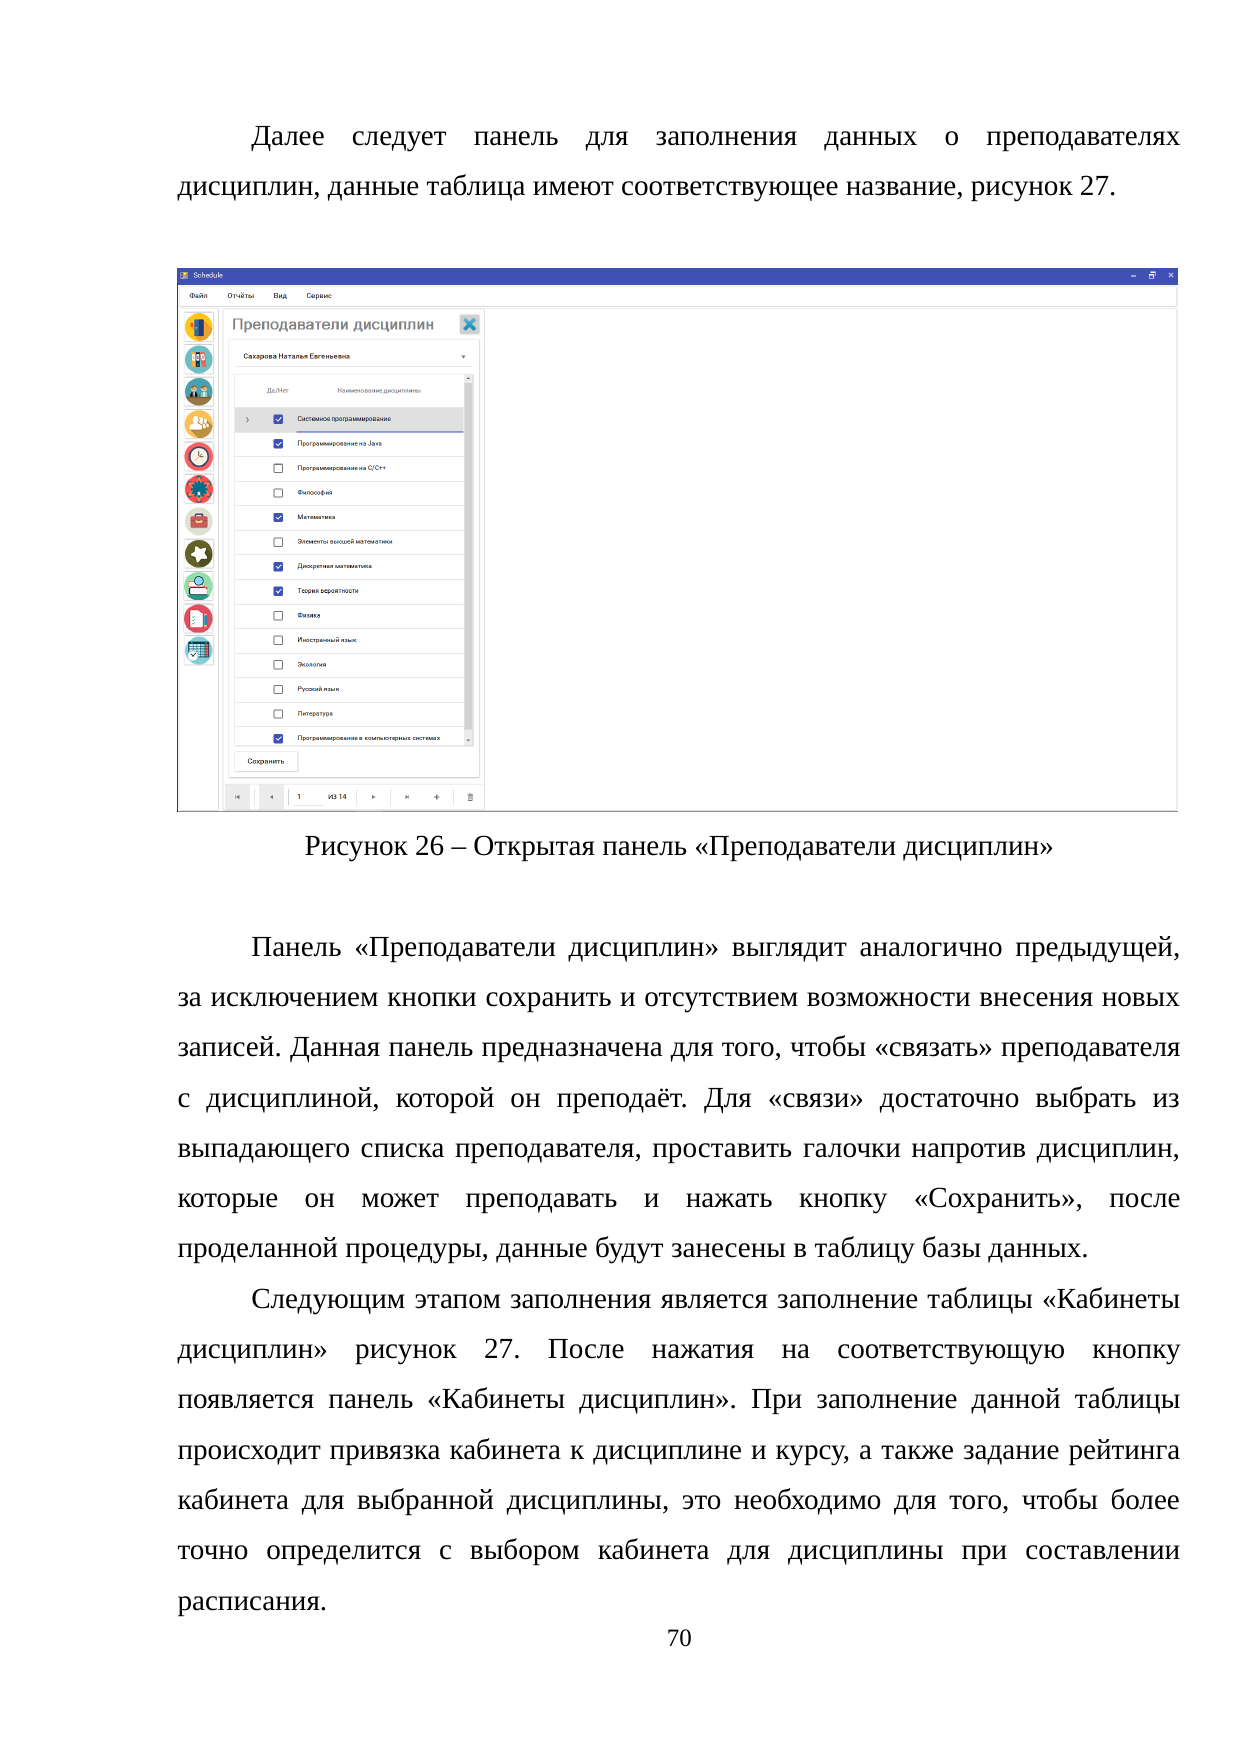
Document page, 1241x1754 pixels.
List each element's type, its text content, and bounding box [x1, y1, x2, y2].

text Далее следует панель для заполнения данных о преподавателях дисциплин, данные таблица имеют соответствующее название, рисунок 27. [177, 118, 1181, 202]
text Панель «Преподаватели дисциплин» выглядит аналогично предыдущей, за исключением кнопки сохранить и отсутствием возможности внесения новых записей. Данная панель предназначена для того, чтобы «связать» преподавателя с дисциплиной, которой он преподаёт. Для «связи» достаточно выбрать из выпадающего списка преподавателя, проставить галочки напротив дисциплин, которые он может преподавать и нажать кнопку «Сохранить», после проделанной процедуры, данные будут занесены в таблицу базы данных. [177, 929, 1181, 1264]
text Следующим этапом заполнения является заполнение таблицы «Кабинеты дисциплин» рисунок 27. После нажатия на соответствующую кнопку появляется панель «Кабинеты дисциплин». При заполнение данной таблицы происходит привязка кабинета к дисциплине и курсу, а также задание рейтинга кабинета для выбранной дисциплины, это необходимо для того, чтобы более точно определится с выбором кабинета для дисциплины при составлении расписания. [177, 1281, 1181, 1616]
text Рисунок 26 – Открытая панель «Преподаватели дисциплин» [177, 828, 1181, 862]
picture [177, 268, 1178, 812]
